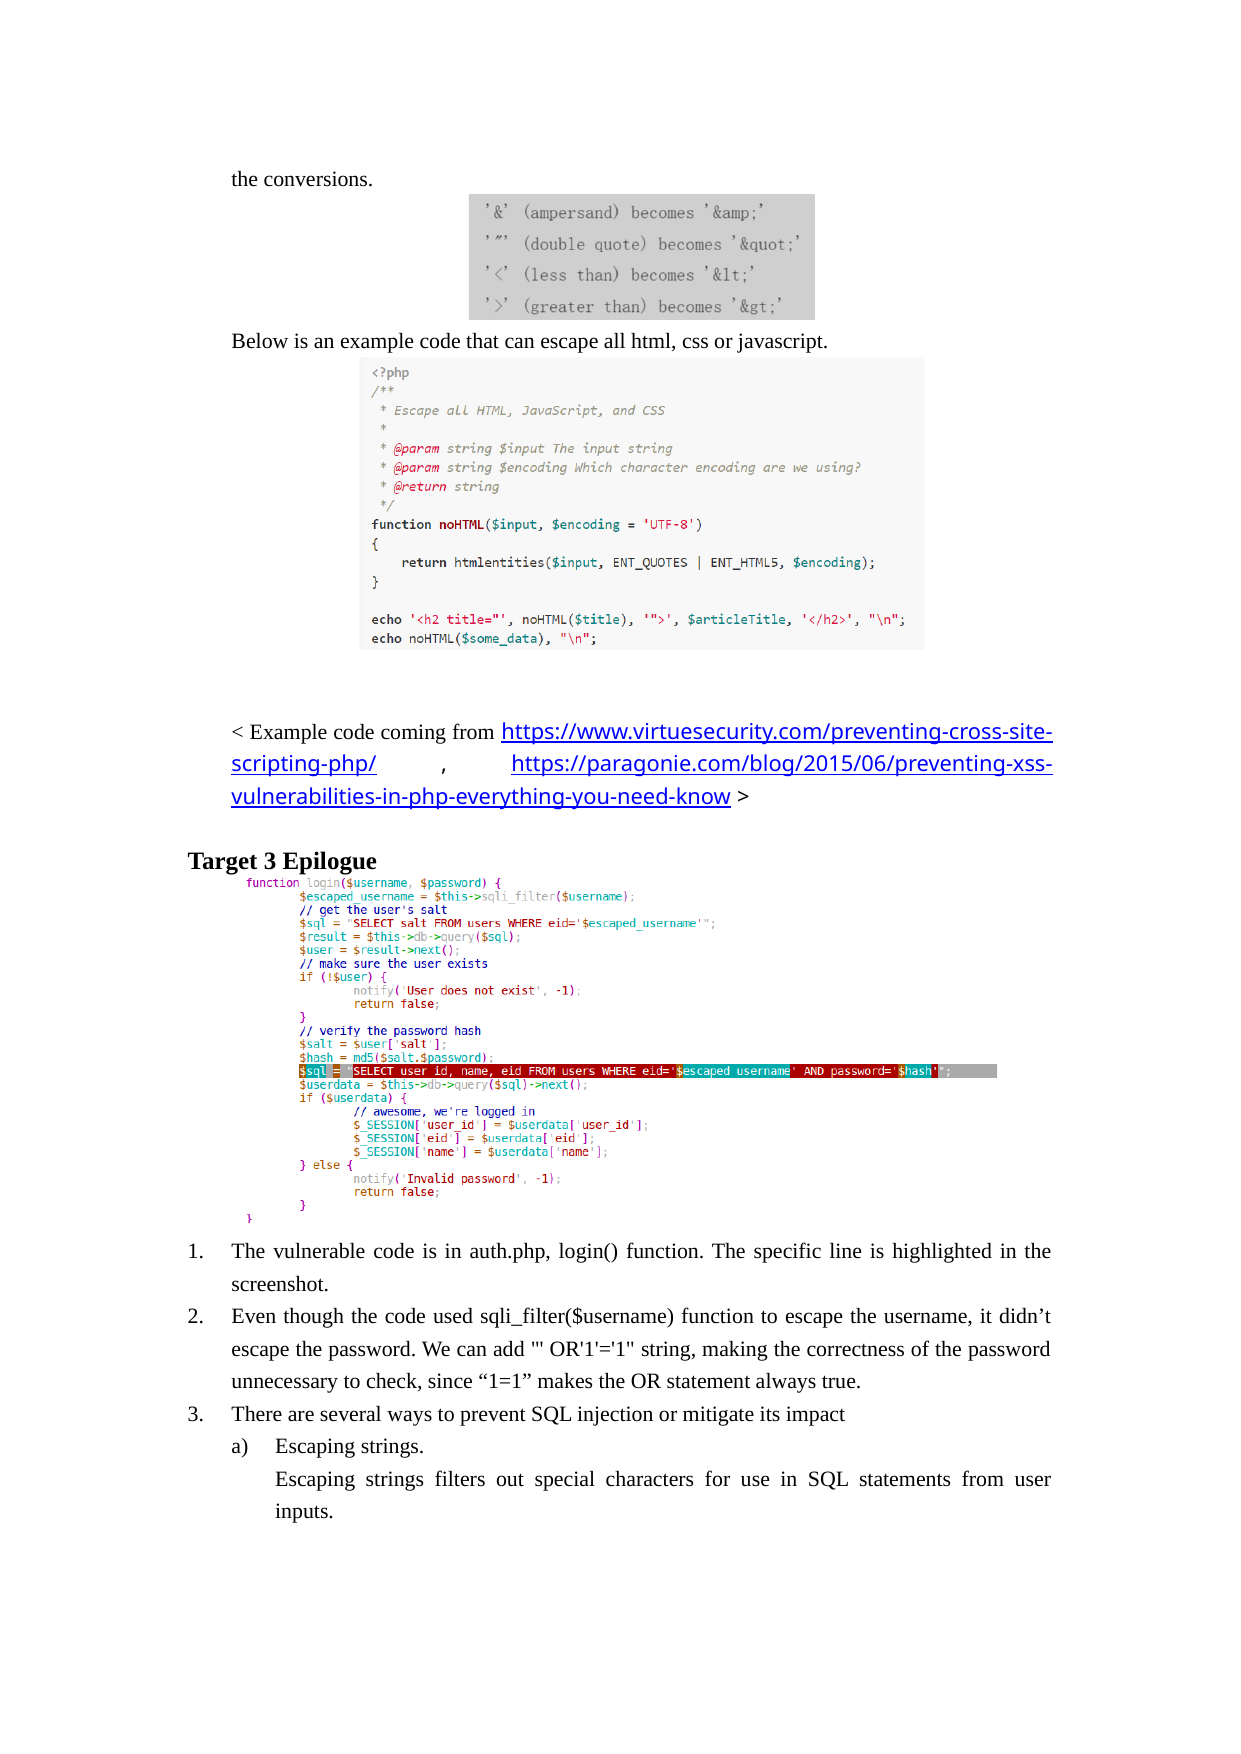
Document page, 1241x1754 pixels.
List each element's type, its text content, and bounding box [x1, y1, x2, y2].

list Escaping strings filters out special characters for use in SQL statements from user inputs. [275, 1462, 1053, 1527]
picture [243, 877, 998, 1223]
list The vulnerable code is in auth.php, login() function. The specific line is highlighted in the screenshot. [187, 1234, 1053, 1299]
list Below is an example code that can escape all html, css or javascript. [231, 324, 1053, 357]
list < Example code coming from https://www.virtuesecurity.com/preventing-cross-site-scripting-php/ , https://paragonie.com/blog/2015/06/preventing-xss-vulnerabilities-in-php-everything-you-need-know > [231, 714, 1053, 812]
picture [468, 194, 815, 320]
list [187, 162, 1053, 194]
list Escaping strings. [231, 1429, 1053, 1462]
text Target 3 Epilogue [187, 844, 1053, 877]
list There are several ways to prevent SQL injection or mitigate its impact [187, 1397, 1053, 1429]
picture [359, 357, 925, 650]
list Even though the code used sqli_filter($username) function to escape the username, it didn’t escape the password. We can add "' OR'1'='1" string, making the correctness of the password unnecessary to check, since “1=1” makes the OR statement always true. [187, 1299, 1053, 1397]
